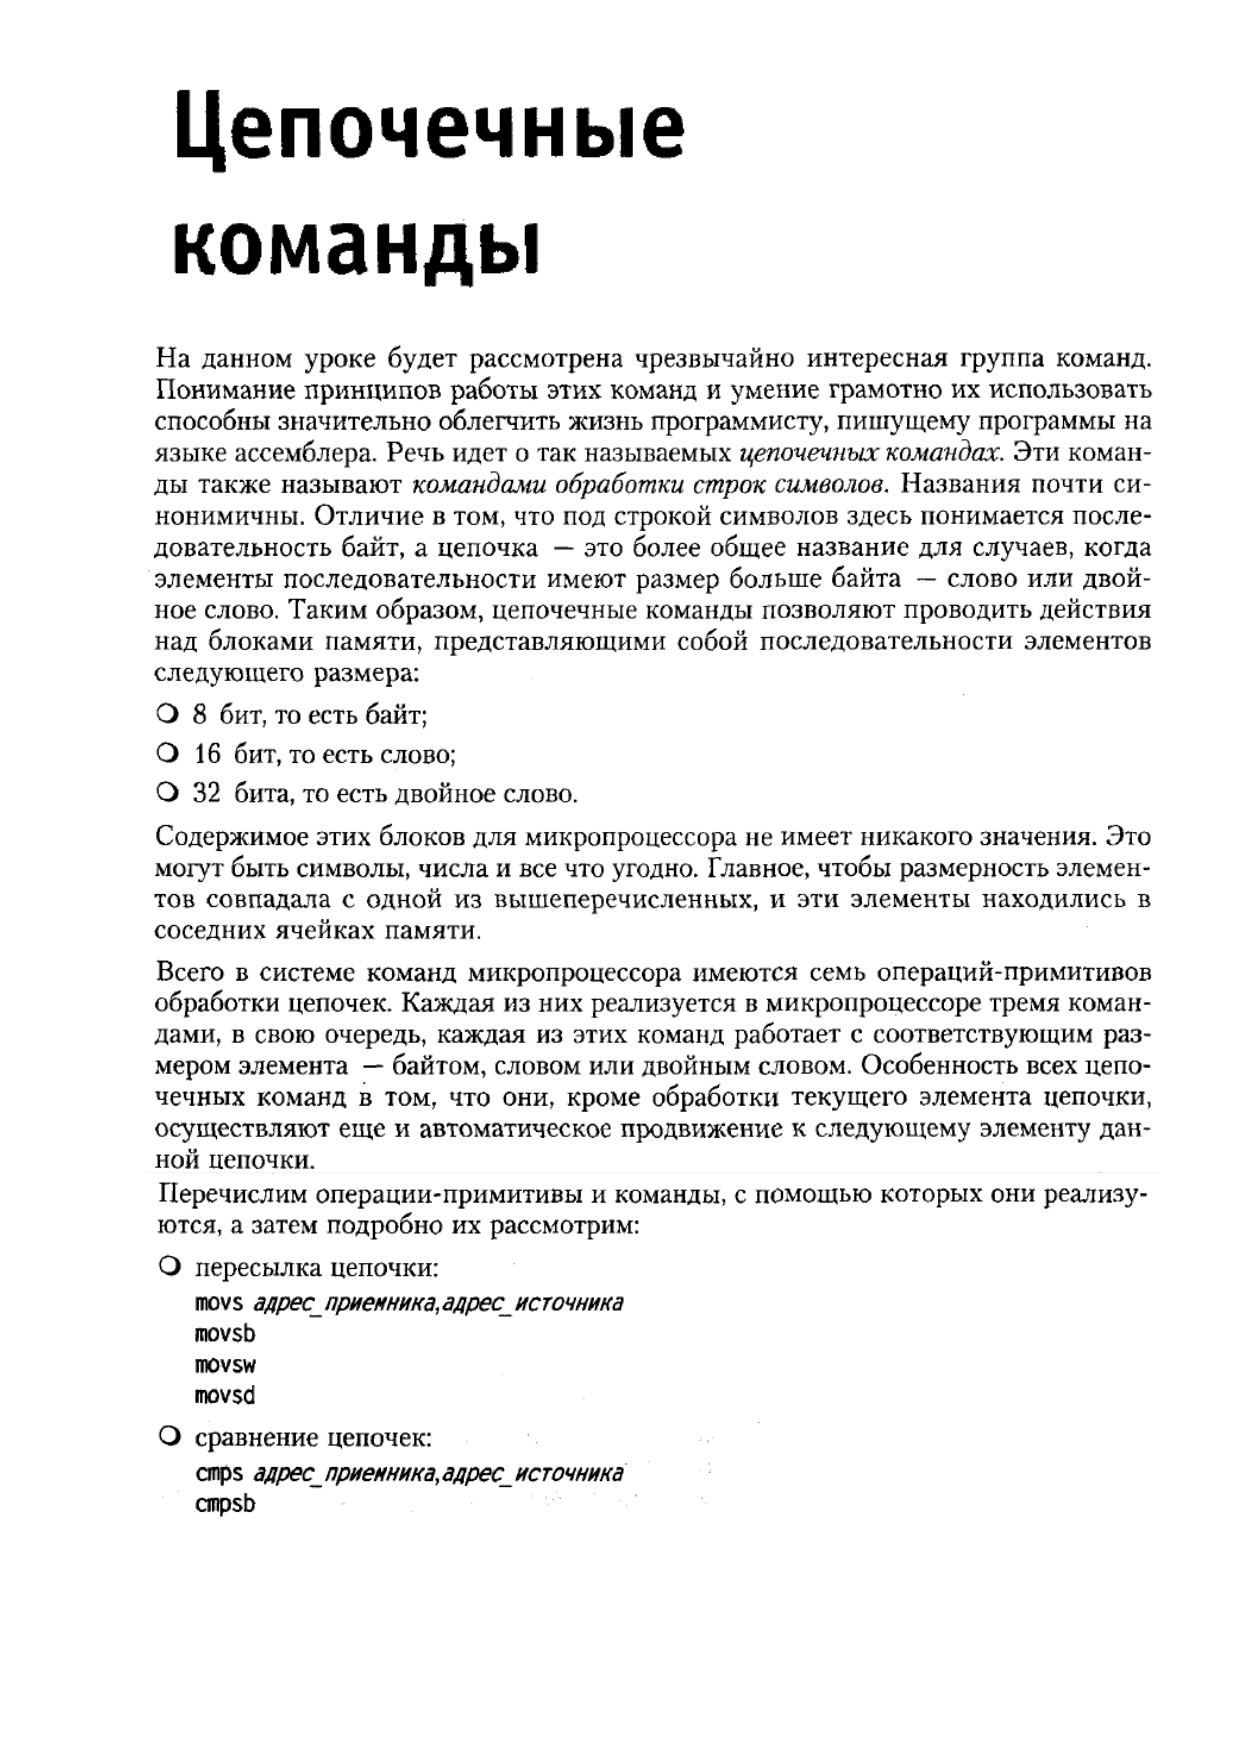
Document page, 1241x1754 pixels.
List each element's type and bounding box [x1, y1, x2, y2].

picture [147, 337, 1157, 1169]
picture [147, 44, 712, 313]
picture [147, 1172, 1157, 1518]
